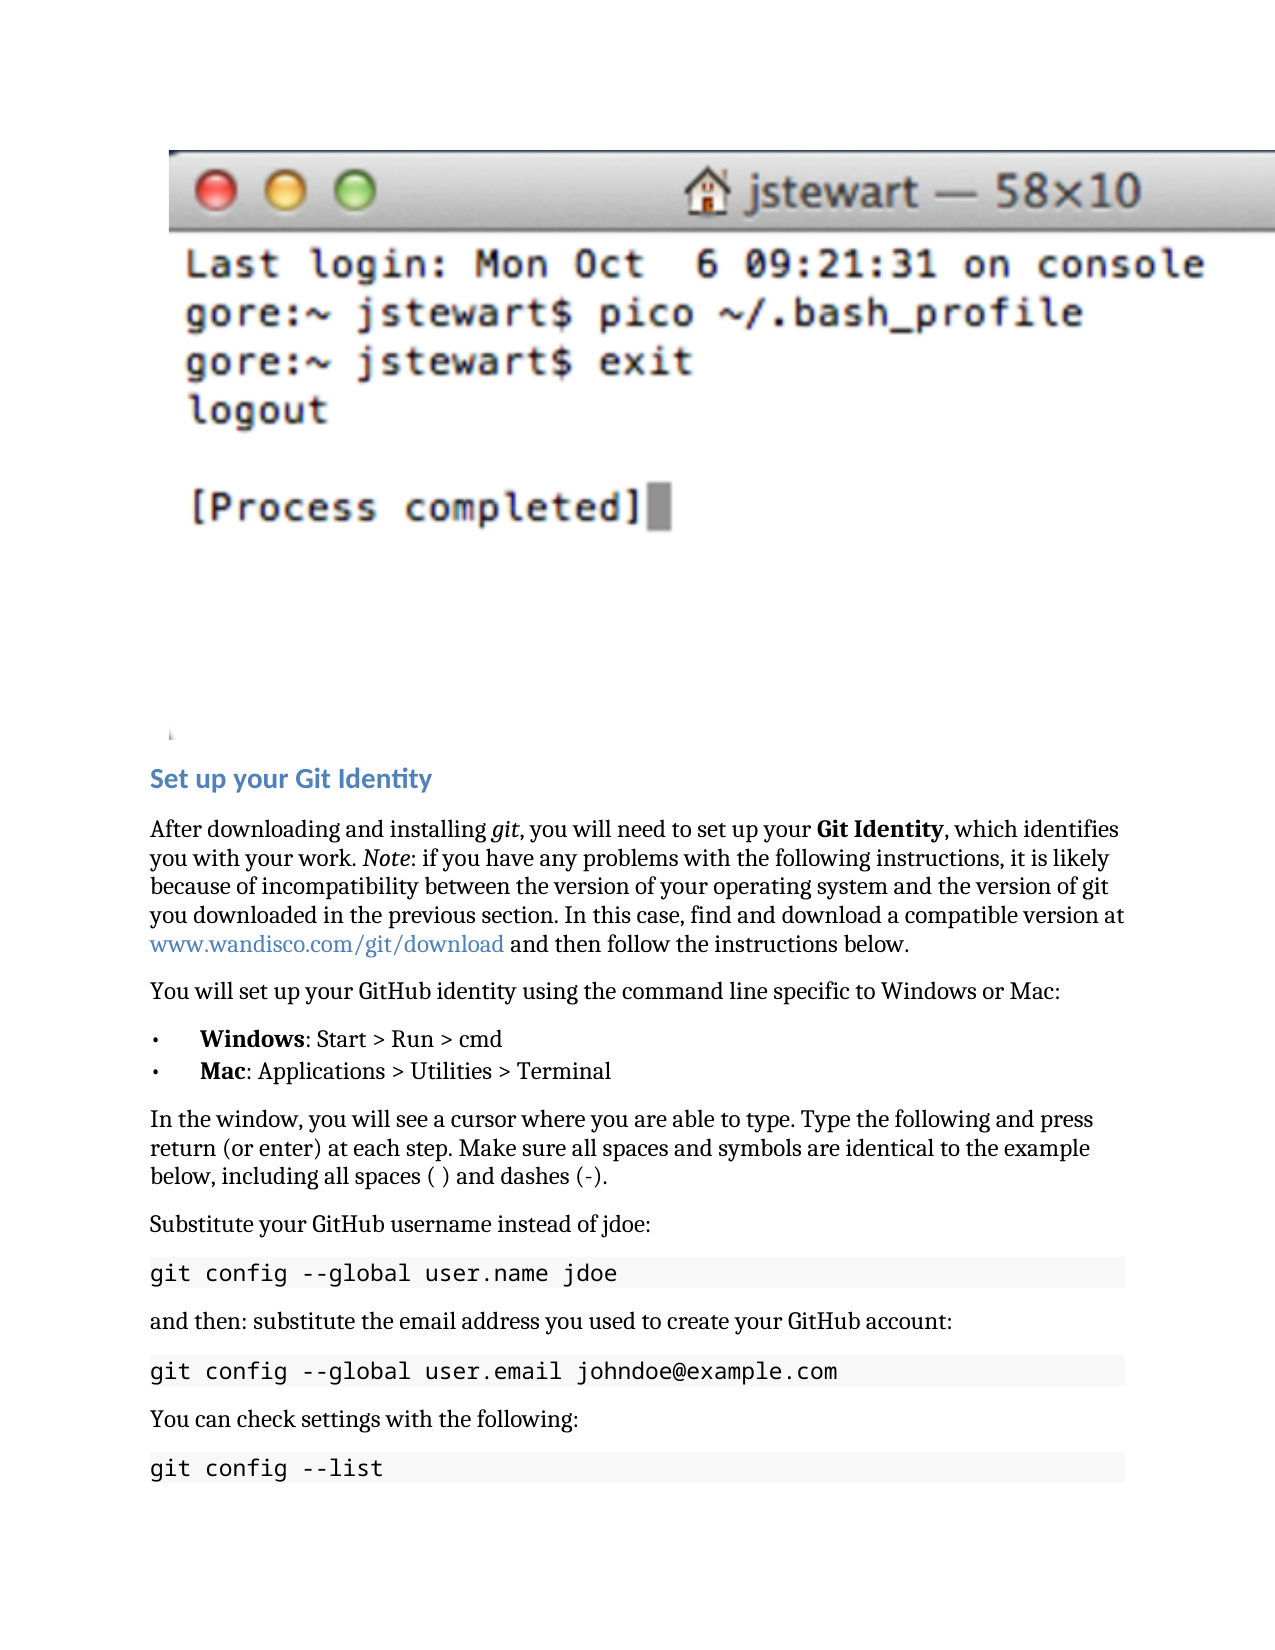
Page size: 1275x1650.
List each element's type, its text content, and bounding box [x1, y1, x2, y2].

text In the window, you will see a cursor where you are able to type. Type the following and press return (or enter) at each step. Make sure all spaces and symbols are identical to the example below, including all spaces ( ) and dashes (-). [150, 1105, 1125, 1191]
subtitle Set up your Git Identity [150, 760, 1125, 796]
picture [168, 150, 1275, 740]
text and then: substitute the email address you used to create your GitHub account: [150, 1307, 1125, 1336]
text Substitute your GitHub username instead of jdoe: [150, 1210, 1125, 1238]
text You will set up your GitHub identity using the command line specific to Windows or Mac: [150, 977, 1125, 1006]
list Windows: Start > Run > cmd [150, 1025, 1125, 1053]
text You can check settings with the following: [150, 1405, 1125, 1433]
text git config --list [150, 1452, 1125, 1483]
text git config --global user.email johndoe@example.com [150, 1355, 1125, 1386]
list Mac: Applications > Utilities > Terminal [150, 1057, 1125, 1086]
text After downloading and installing git, you will need to set up your Git Identity, which identifies you with your work. Note: if you have any problems with the following instructions, it is likely because of incompatibility between the version of your operating system and the version of git you downloaded in the previous section. In this case, find and download a compatible version at www.wandisco.com/git/download and then follow the instructions below. [150, 815, 1125, 958]
text git config --global user.name jdoe [150, 1257, 1125, 1288]
